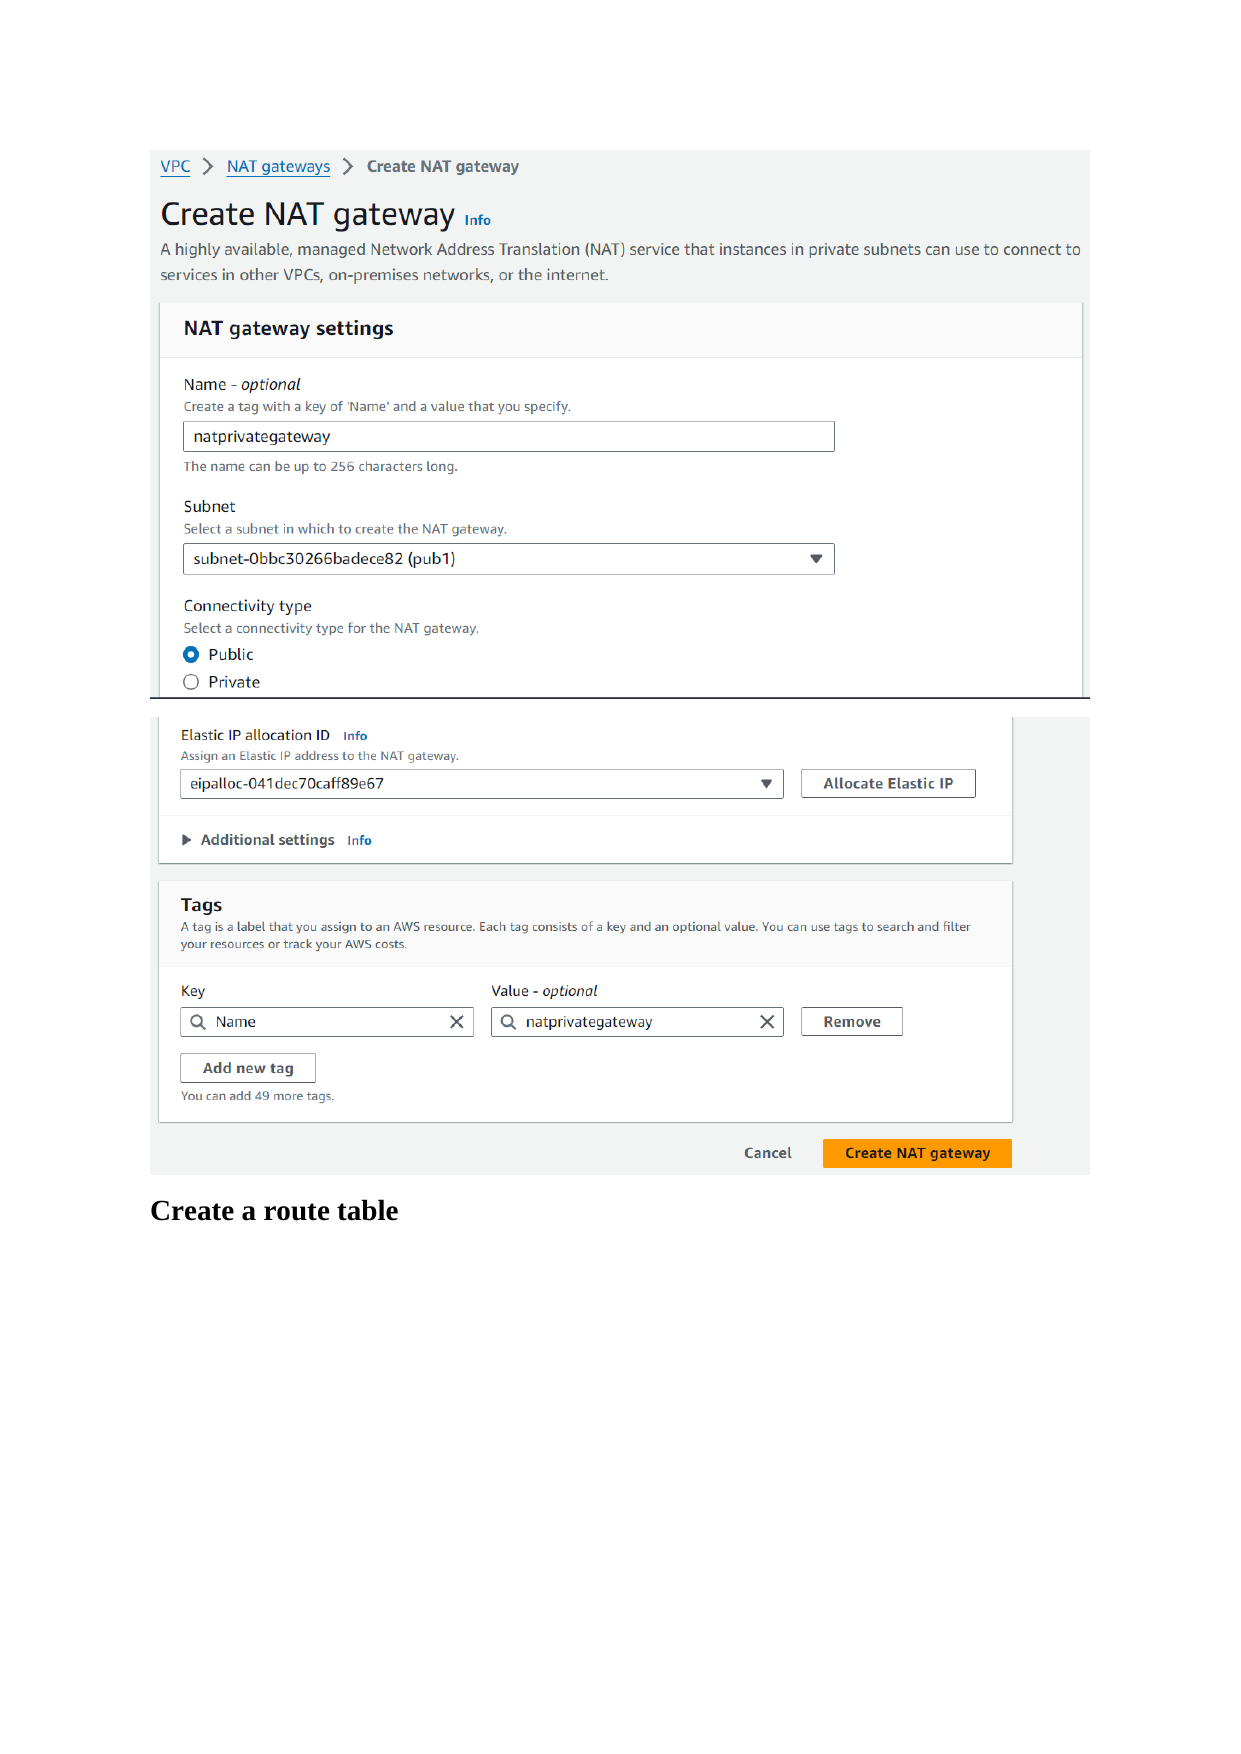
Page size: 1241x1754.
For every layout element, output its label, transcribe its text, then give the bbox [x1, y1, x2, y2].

text Create a route table [150, 1193, 1090, 1227]
picture [150, 150, 1091, 699]
picture [150, 717, 1091, 1175]
